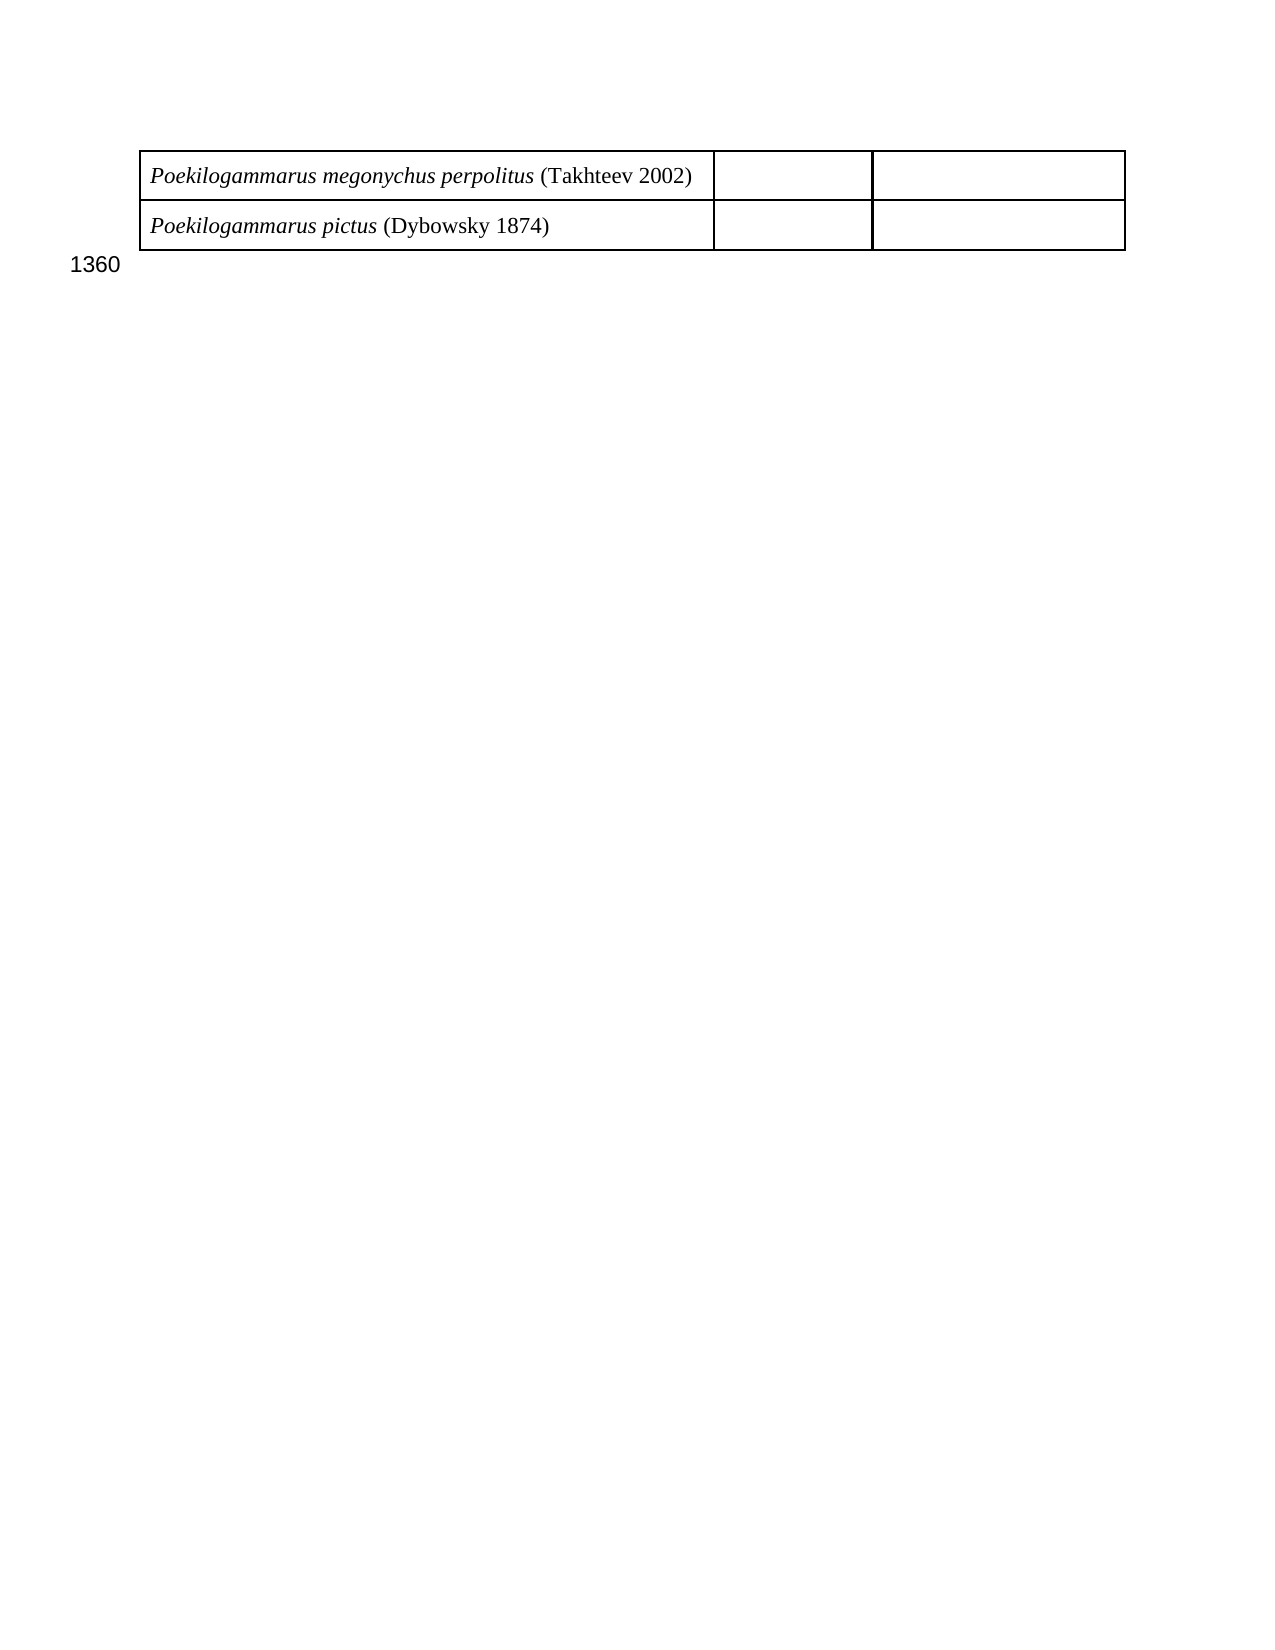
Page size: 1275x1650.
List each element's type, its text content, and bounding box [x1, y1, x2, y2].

table_cell Poekilogammarus pictus (Dybowsky 1874) [141, 201, 713, 248]
table_cell [874, 152, 1124, 199]
table_cell [715, 152, 871, 199]
table_cell [715, 201, 871, 248]
table_cell Poekilogammarus megonychus perpolitus (Takhteev 2002) [141, 152, 713, 199]
table_cell [874, 201, 1124, 248]
